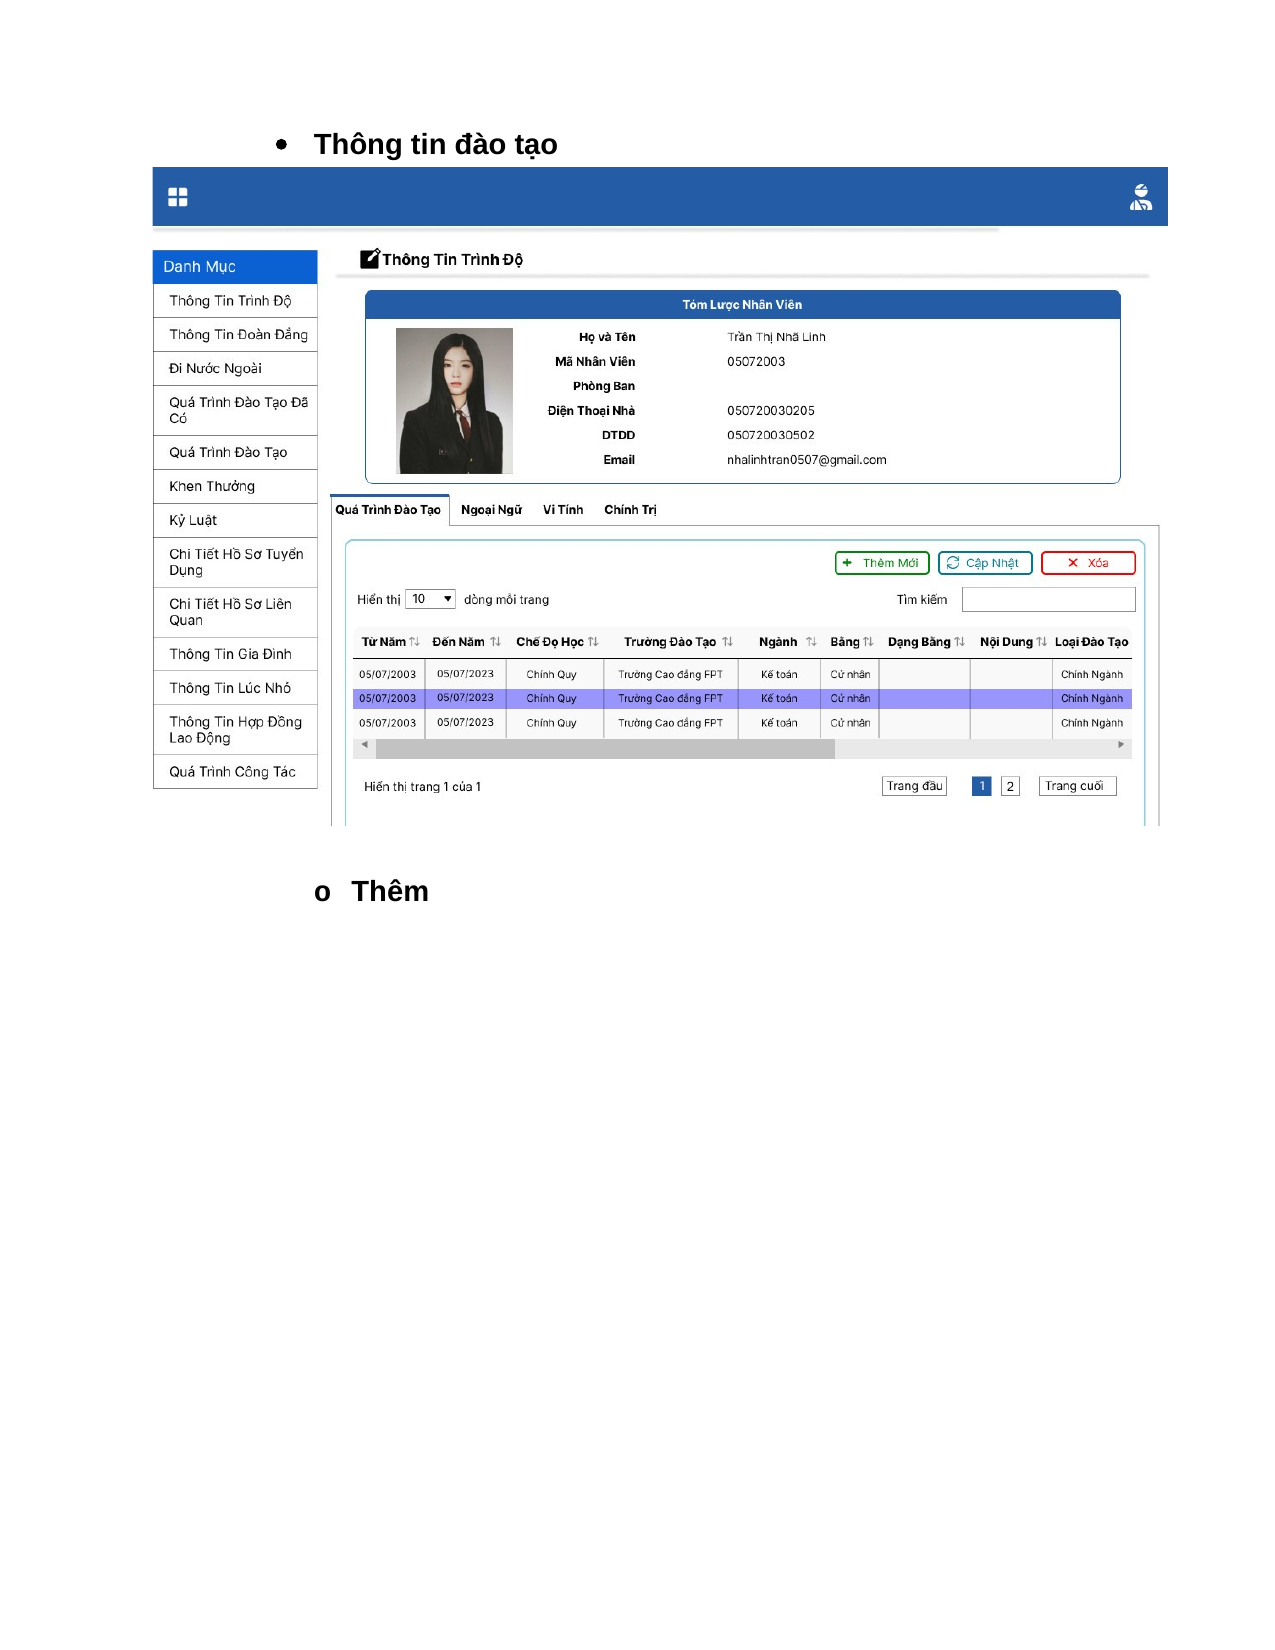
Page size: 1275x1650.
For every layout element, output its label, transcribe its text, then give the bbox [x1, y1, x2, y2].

list Thêm [314, 874, 1186, 911]
list Thông tin đào tạo [276, 127, 1186, 161]
picture [152, 167, 1168, 826]
